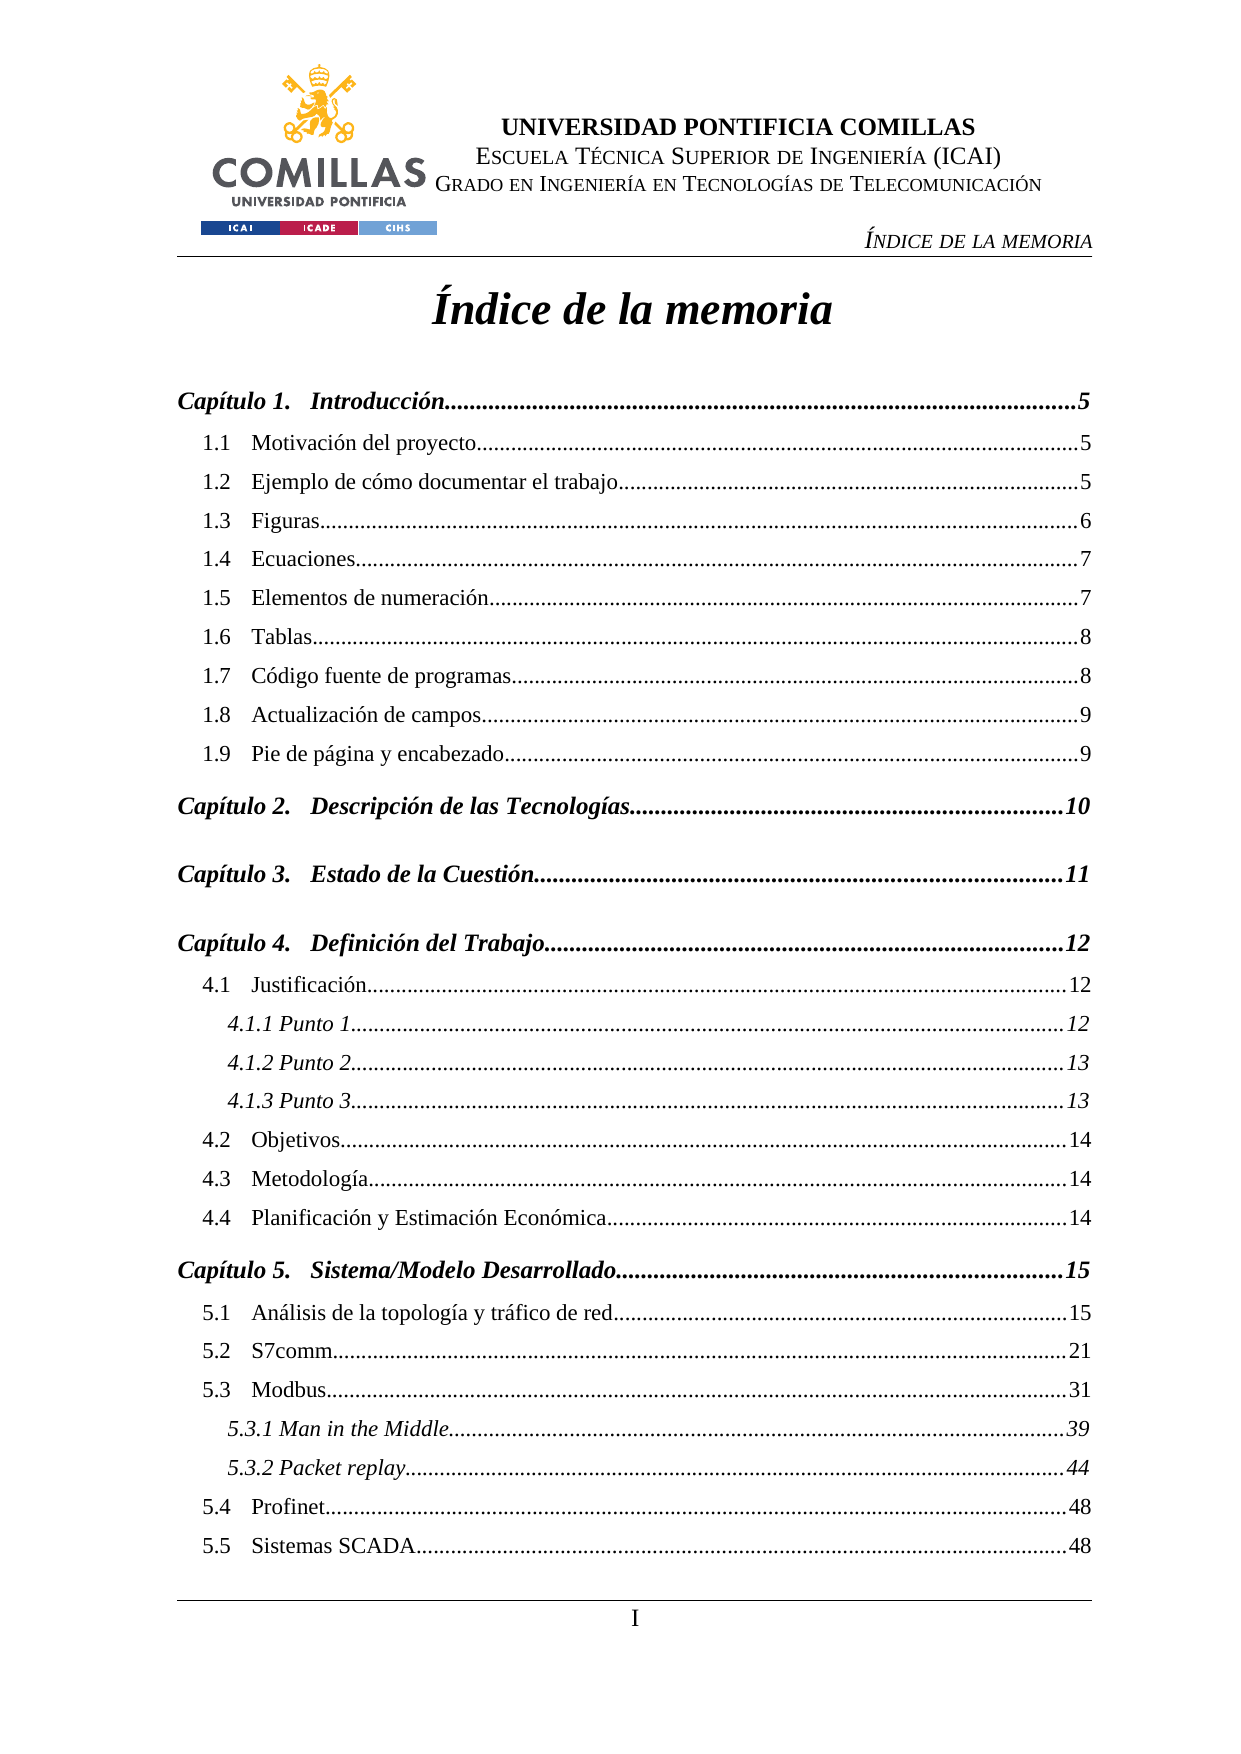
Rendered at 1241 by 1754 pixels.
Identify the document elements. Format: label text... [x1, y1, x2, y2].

text 1.6 Tablas 8 [202, 623, 1092, 649]
text Capítulo 3. Estado de la Cuestión 11 [177, 859, 1092, 888]
text 1.2 Ejemplo de cómo documentar el trabajo 5 [202, 468, 1092, 494]
text Índice de la memoria [177, 282, 1092, 334]
text 5.3 Modbus 31 [202, 1376, 1092, 1403]
text 4.1.1 Punto 1 12 [227, 1010, 1092, 1036]
text Capítulo 2. Descripción de las Tecnologías 10 [177, 791, 1092, 820]
text 5.2 S7comm 21 [202, 1337, 1092, 1364]
text 4.1.2 Punto 2 13 [227, 1048, 1092, 1075]
text 1.4 Ecuaciones 7 [202, 546, 1092, 572]
text 5.5 Sistemas SCADA 48 [202, 1532, 1092, 1558]
text 4.3 Metodología 14 [202, 1165, 1092, 1191]
text 4.1.3 Punto 3 13 [227, 1087, 1092, 1114]
text Capítulo 5. Sistema/Modelo Desarrollado 15 [177, 1255, 1092, 1284]
text Capítulo 4. Definición del Trabajo 12 [177, 928, 1092, 956]
text 1.8 Actualización de campos 9 [202, 701, 1092, 727]
text 1.7 Código fuente de programas 8 [202, 662, 1092, 688]
text 4.1 Justificación 12 [202, 971, 1092, 997]
text 1.5 Elementos de numeración 7 [202, 584, 1092, 611]
text 4.2 Objetivos 14 [202, 1126, 1092, 1153]
text 1.1 Motivación del proyecto 5 [202, 429, 1092, 455]
text 5.1 Análisis de la topología y tráfico de red 15 [202, 1298, 1092, 1325]
text 1.3 Figuras 6 [202, 507, 1092, 533]
text Capítulo 1. Introducción 5 [177, 386, 1092, 414]
text 5.4 Profinet 48 [202, 1493, 1092, 1519]
text 5.3.1 Man in the Middle 39 [227, 1415, 1092, 1441]
text 4.4 Planificación y Estimación Económica 14 [202, 1204, 1092, 1230]
text 5.3.2 Packet replay 44 [227, 1454, 1092, 1480]
text 1.9 Pie de página y encabezado 9 [202, 740, 1092, 766]
